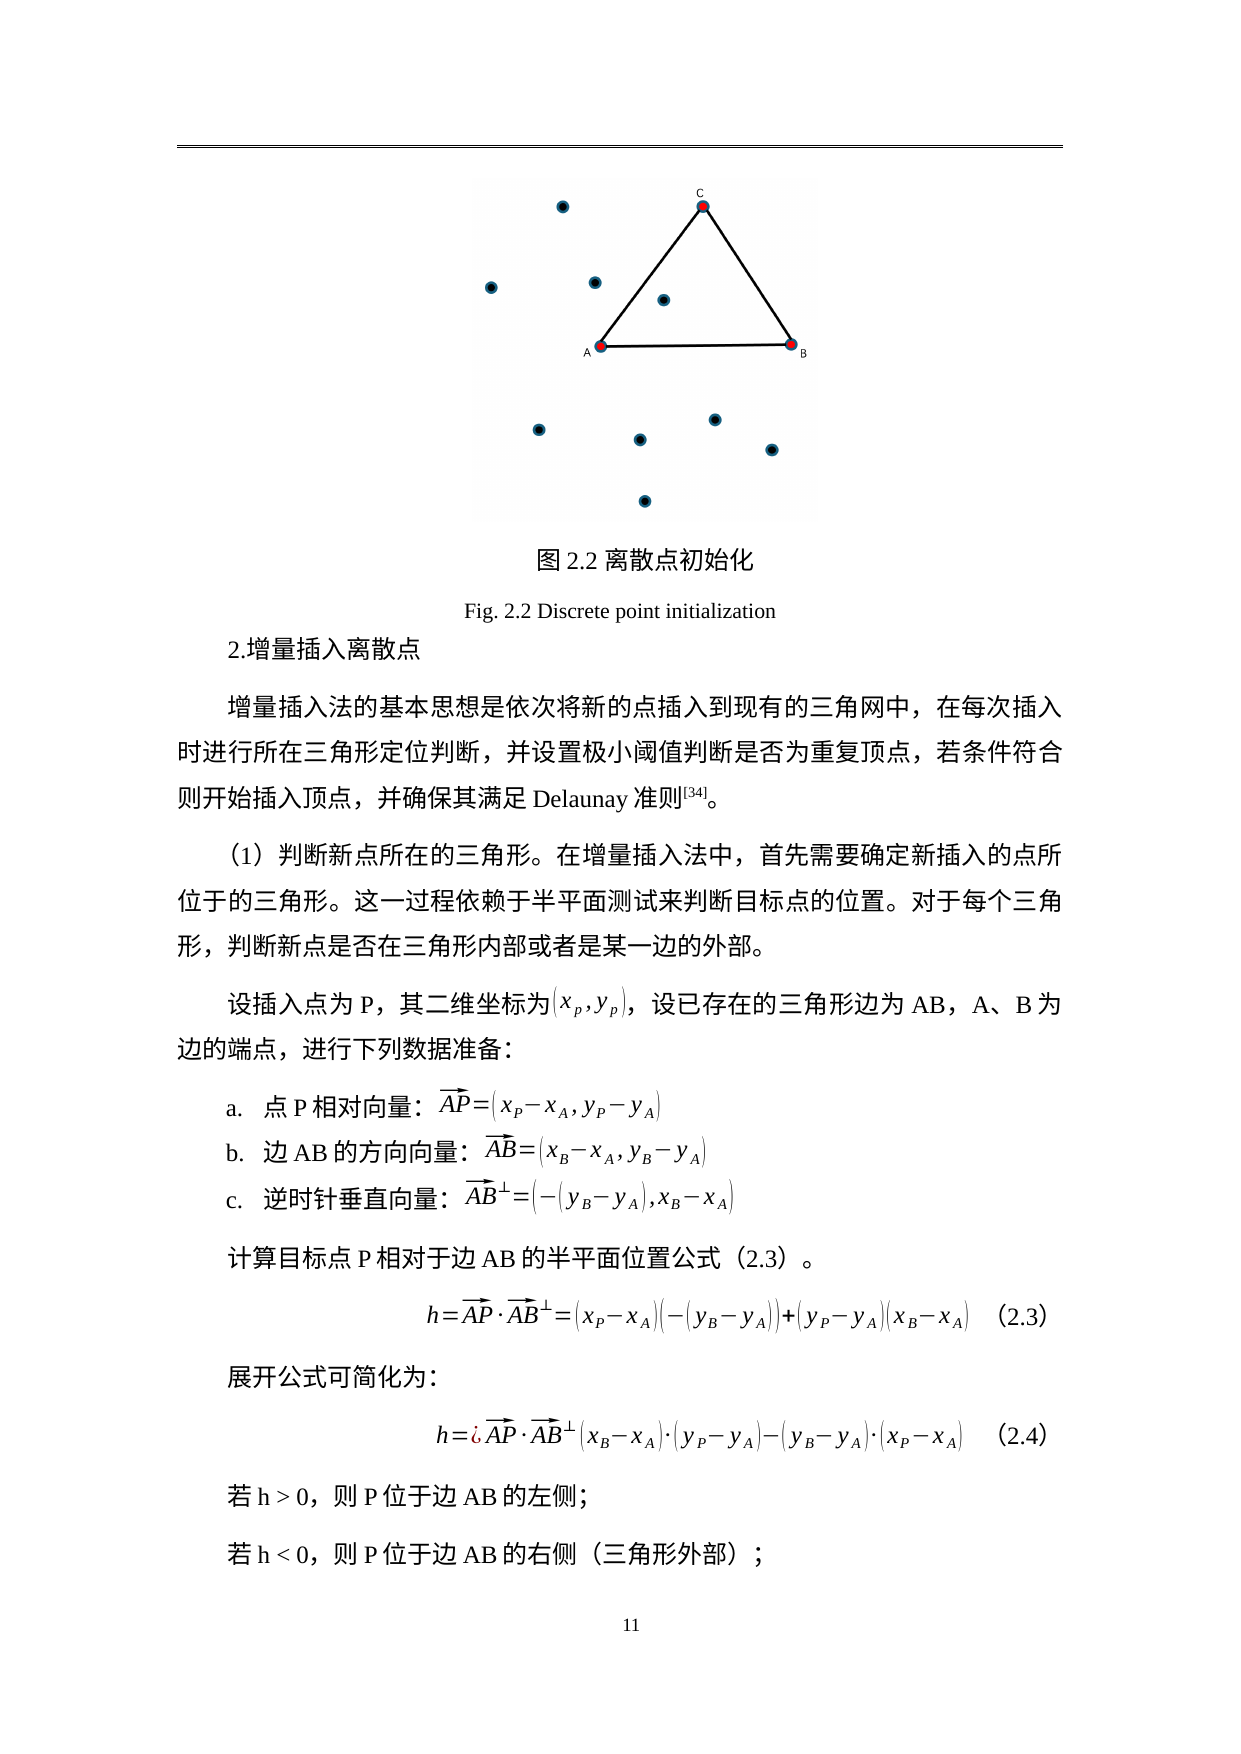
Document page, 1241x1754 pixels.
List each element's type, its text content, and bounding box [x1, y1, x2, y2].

text 2.增量插入离散点 [177, 629, 1063, 666]
text 若h > 0，则P位于边AB的左侧； [177, 1477, 1063, 1513]
text 展开公式可简化为： [177, 1358, 1063, 1394]
text （2.4） [177, 1416, 1063, 1455]
text 图2.2 离散点初始化 [177, 540, 1063, 577]
text 若h < 0，则P位于边AB的右侧（三角形外部）； [177, 1534, 1063, 1571]
text 计算目标点P相对于边AB的半平面位置公式（2.3）。 [177, 1238, 1063, 1274]
text （2.3） [177, 1296, 1063, 1336]
text 增量插入法的基本思想是依次将新的点插入到现有的三角网中，在每次插入时进行所在三角形定位判断，并设置极小阈值判断是否为重复顶点，若条件符合则开始插入顶点，并确保其满足Delaunay准则[34]。 [177, 687, 1063, 814]
text Fig. 2.2 Discrete point initialization [177, 598, 1063, 623]
list 逆时针垂直向量： [226, 1178, 1063, 1217]
text （1）判断新点所在的三角形。在增量插入法中，首先需要确定新插入的点所位于的三角形。这一过程依赖于半平面测试来判断目标点的位置。对于每个三角形，判断新点是否在三角形内部或者是某一边的外部。 [177, 836, 1063, 963]
list 点P相对向量： [226, 1087, 1063, 1124]
picture [472, 178, 819, 522]
list 边AB的方向向量： [226, 1133, 1063, 1169]
text 设插入点为P，其二维坐标为，设已存在的三角形边为AB，A、B为边的端点，进行下列数据准备： [177, 984, 1063, 1066]
